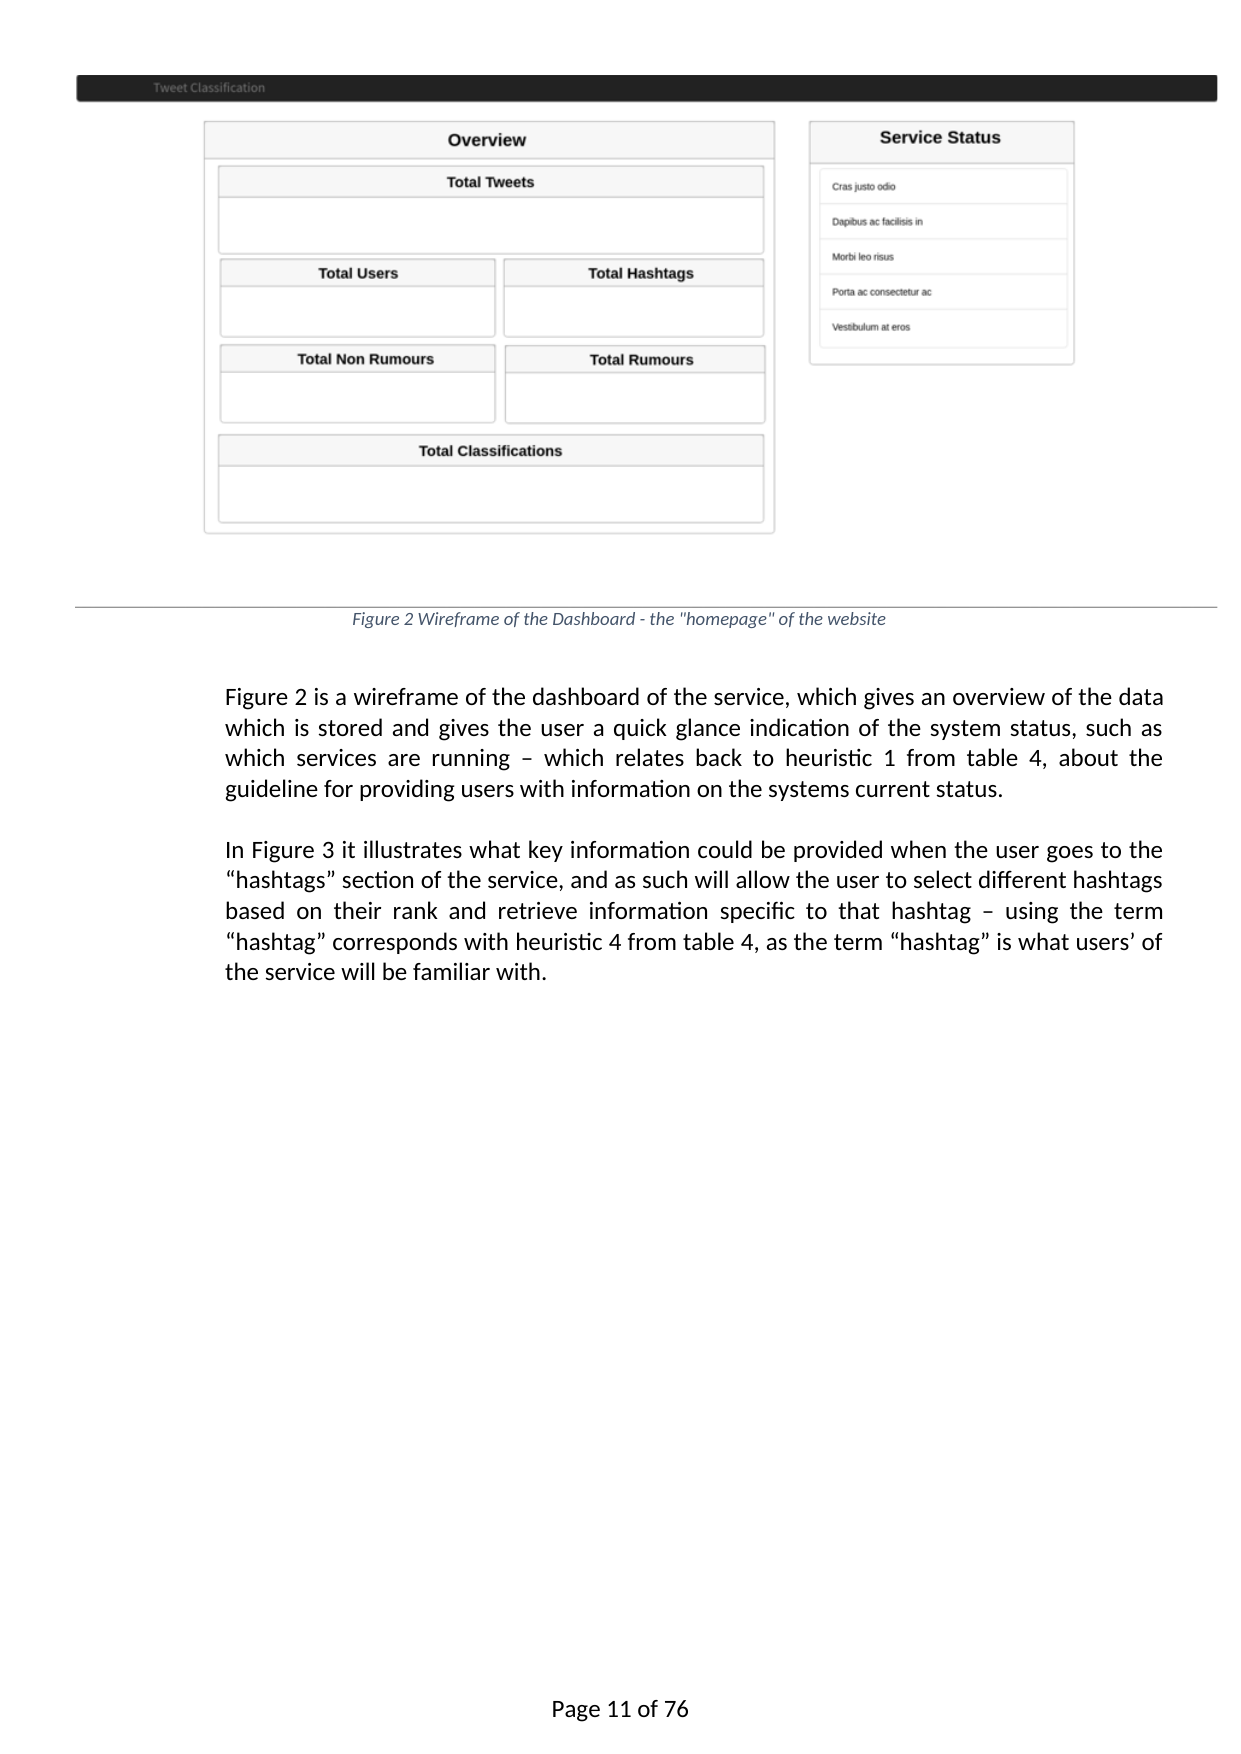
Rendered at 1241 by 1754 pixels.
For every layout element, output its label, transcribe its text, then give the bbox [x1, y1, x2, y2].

text In Figure 3 it illustrates what key information could be provided when the user goes to the “hashtags” section of the service, and as such will allow the user to select different hashtags based on their rank and retrieve information specific to that hashtag – using the term “hashtag” corresponds with heuristic 4 from table 4, as the term “hashtag” is what users’ of the service will be familiar with. [225, 834, 1165, 987]
text Figure 2 Wireframe of the Dashboard - the "homepage" of the website [75, 608, 1165, 630]
text Figure 2 is a wireframe of the dashboard of the service, which gives an overview of the data which is stored and gives the user a quick glance indication of the system status, such as which services are running – which relates back to heuristic 1 from table 4, about the guideline for providing users with information on the systems current status. [225, 682, 1165, 804]
picture [75, 75, 1218, 608]
